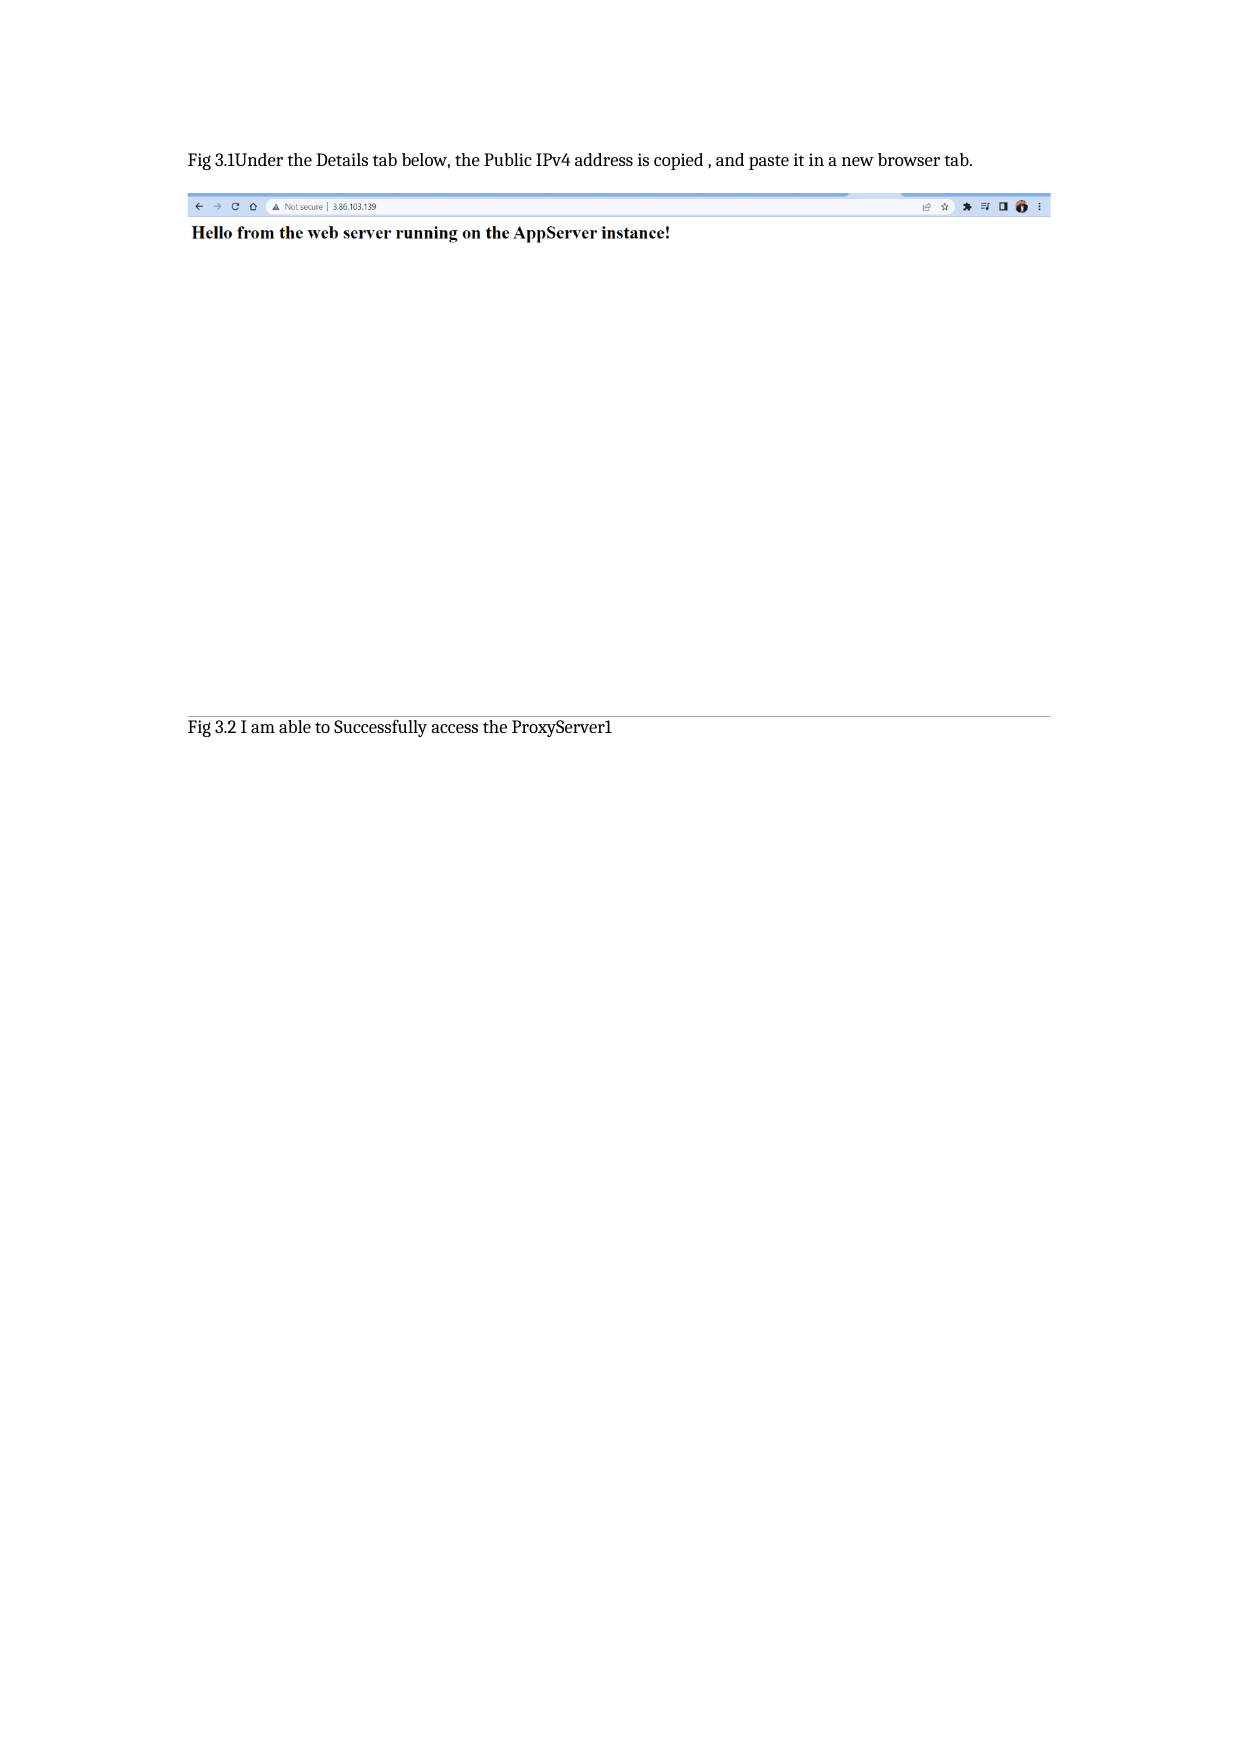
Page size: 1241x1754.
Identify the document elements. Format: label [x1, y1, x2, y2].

list [187, 150, 1053, 783]
picture [187, 193, 1051, 717]
